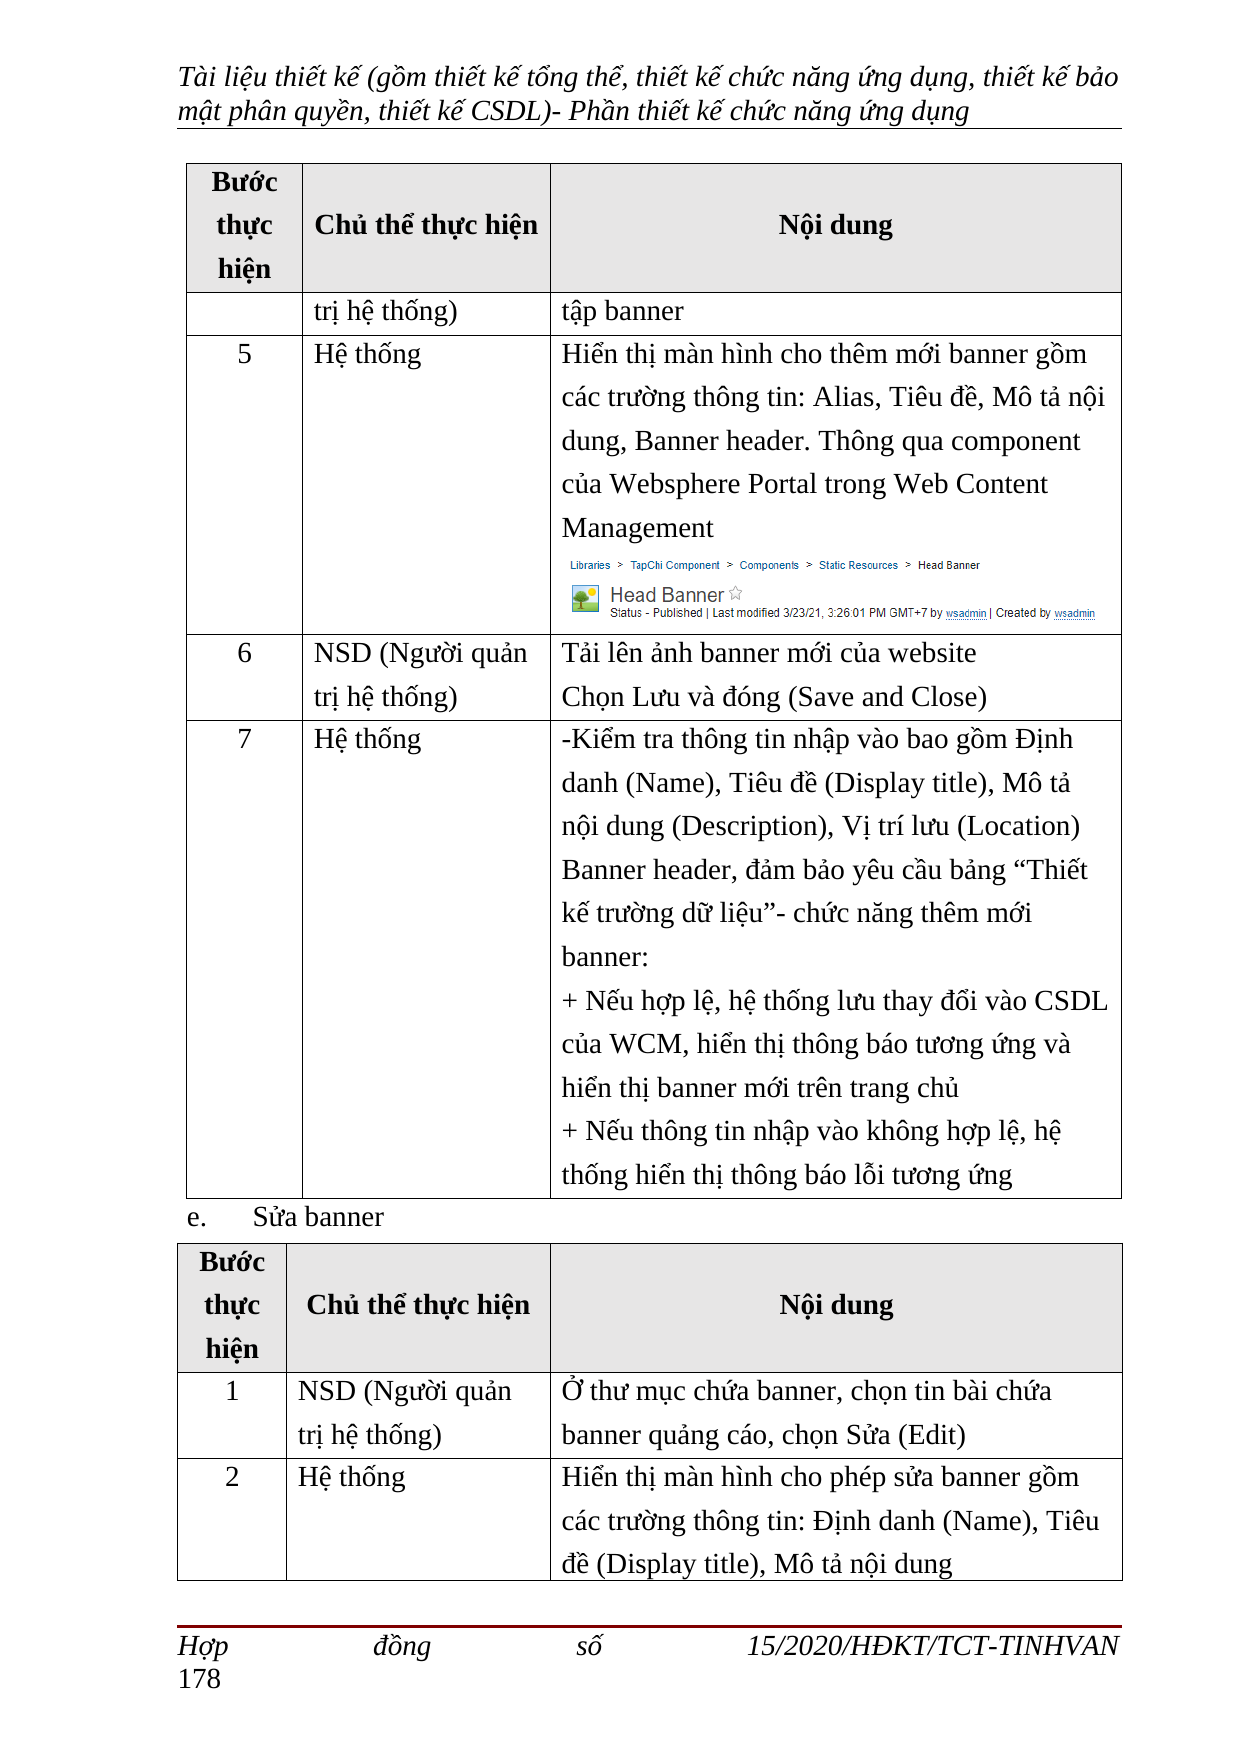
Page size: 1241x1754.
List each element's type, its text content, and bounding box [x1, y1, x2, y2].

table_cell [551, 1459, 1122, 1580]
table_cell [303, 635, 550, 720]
picture [561, 553, 1104, 627]
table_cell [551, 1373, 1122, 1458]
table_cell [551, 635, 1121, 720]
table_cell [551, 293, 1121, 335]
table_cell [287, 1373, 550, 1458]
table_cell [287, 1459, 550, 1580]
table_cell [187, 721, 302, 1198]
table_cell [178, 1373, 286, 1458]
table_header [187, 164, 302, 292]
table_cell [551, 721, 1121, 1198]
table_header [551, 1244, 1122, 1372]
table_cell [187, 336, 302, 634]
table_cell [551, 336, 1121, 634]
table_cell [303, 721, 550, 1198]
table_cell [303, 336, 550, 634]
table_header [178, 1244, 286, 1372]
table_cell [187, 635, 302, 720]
list Sửa banner [187, 1199, 1122, 1233]
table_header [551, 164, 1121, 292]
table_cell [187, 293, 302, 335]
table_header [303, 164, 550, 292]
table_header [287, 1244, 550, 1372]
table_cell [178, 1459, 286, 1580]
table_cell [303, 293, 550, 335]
